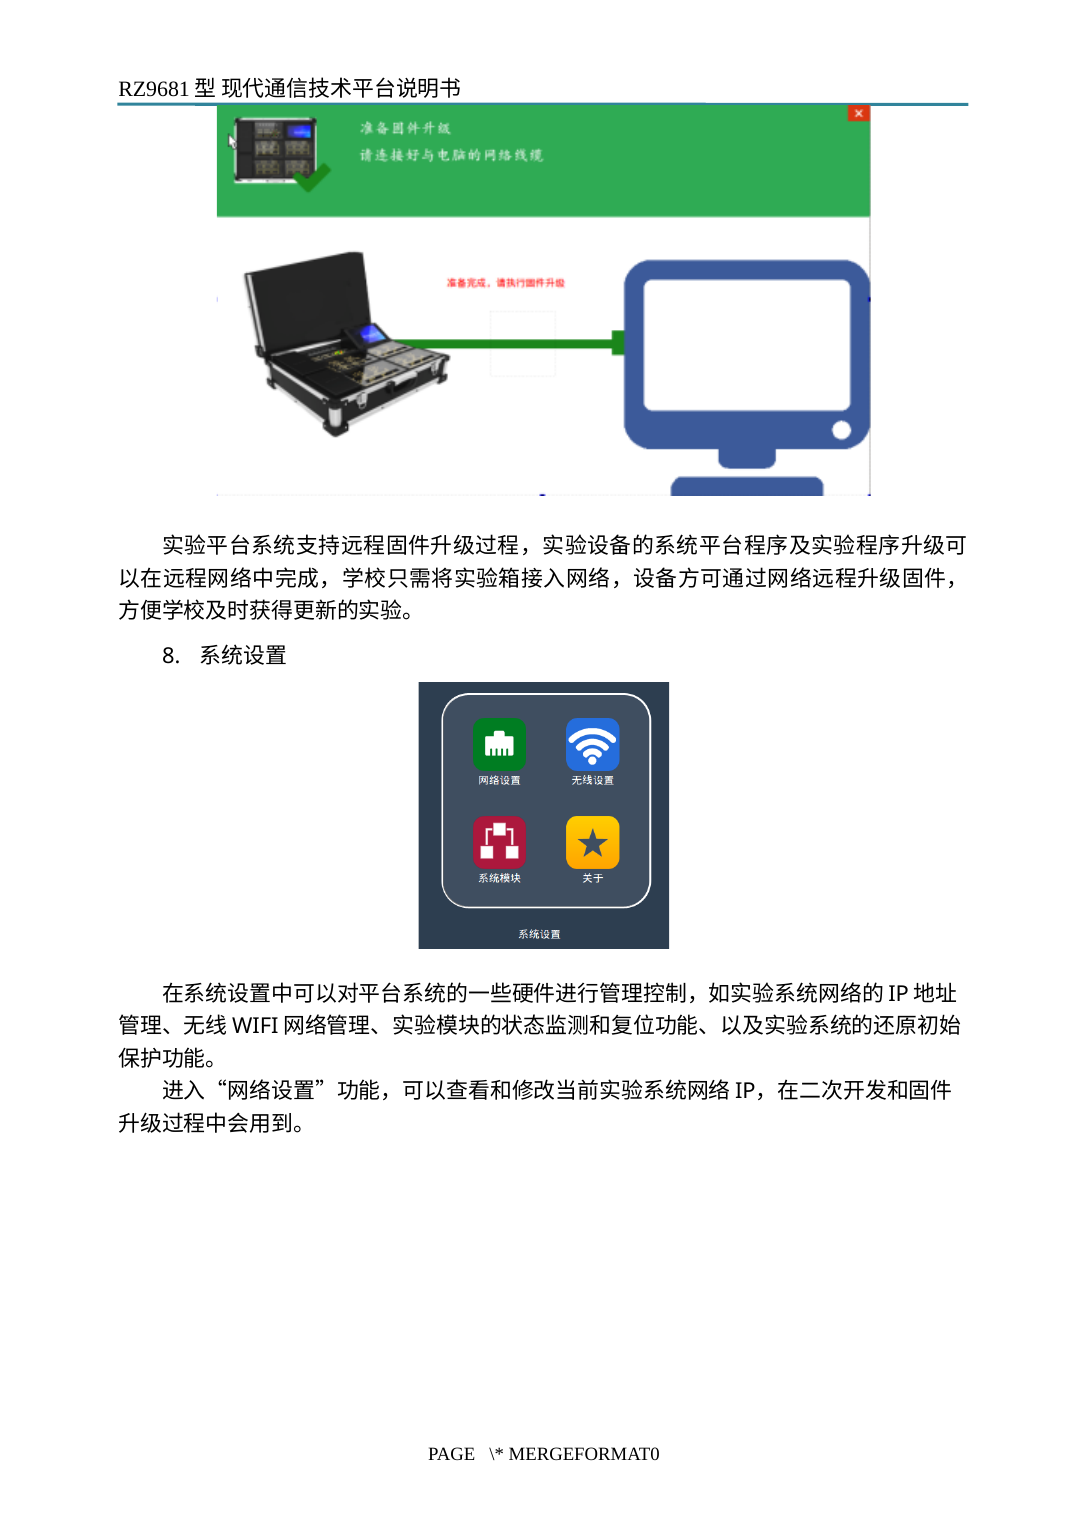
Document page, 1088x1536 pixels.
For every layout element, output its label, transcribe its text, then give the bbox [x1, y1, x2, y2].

picture [216, 105, 871, 496]
text 实验平台系统支持远程固件升级过程，实验设备的系统平台程序及实验程序升级可以在远程网络中完成，学校只需将实验箱接入网络，设备方可通过网络远程升级固件，方便学校及时获得更新的实验。 [118, 528, 969, 625]
text 进入“网络设置”功能，可以查看和修改当前实验系统网络IP，在二次开发和固件升级过程中会用到。 [118, 1073, 969, 1138]
picture [418, 682, 670, 949]
list 系统设置 [162, 638, 969, 670]
text 在系统设置中可以对平台系统的一些硬件进行管理控制，如实验系统网络的IP地址管理、无线WIFI网络管理、实验模块的状态监测和复位功能、以及实验系统的还原初始保护功能。 [118, 975, 969, 1073]
